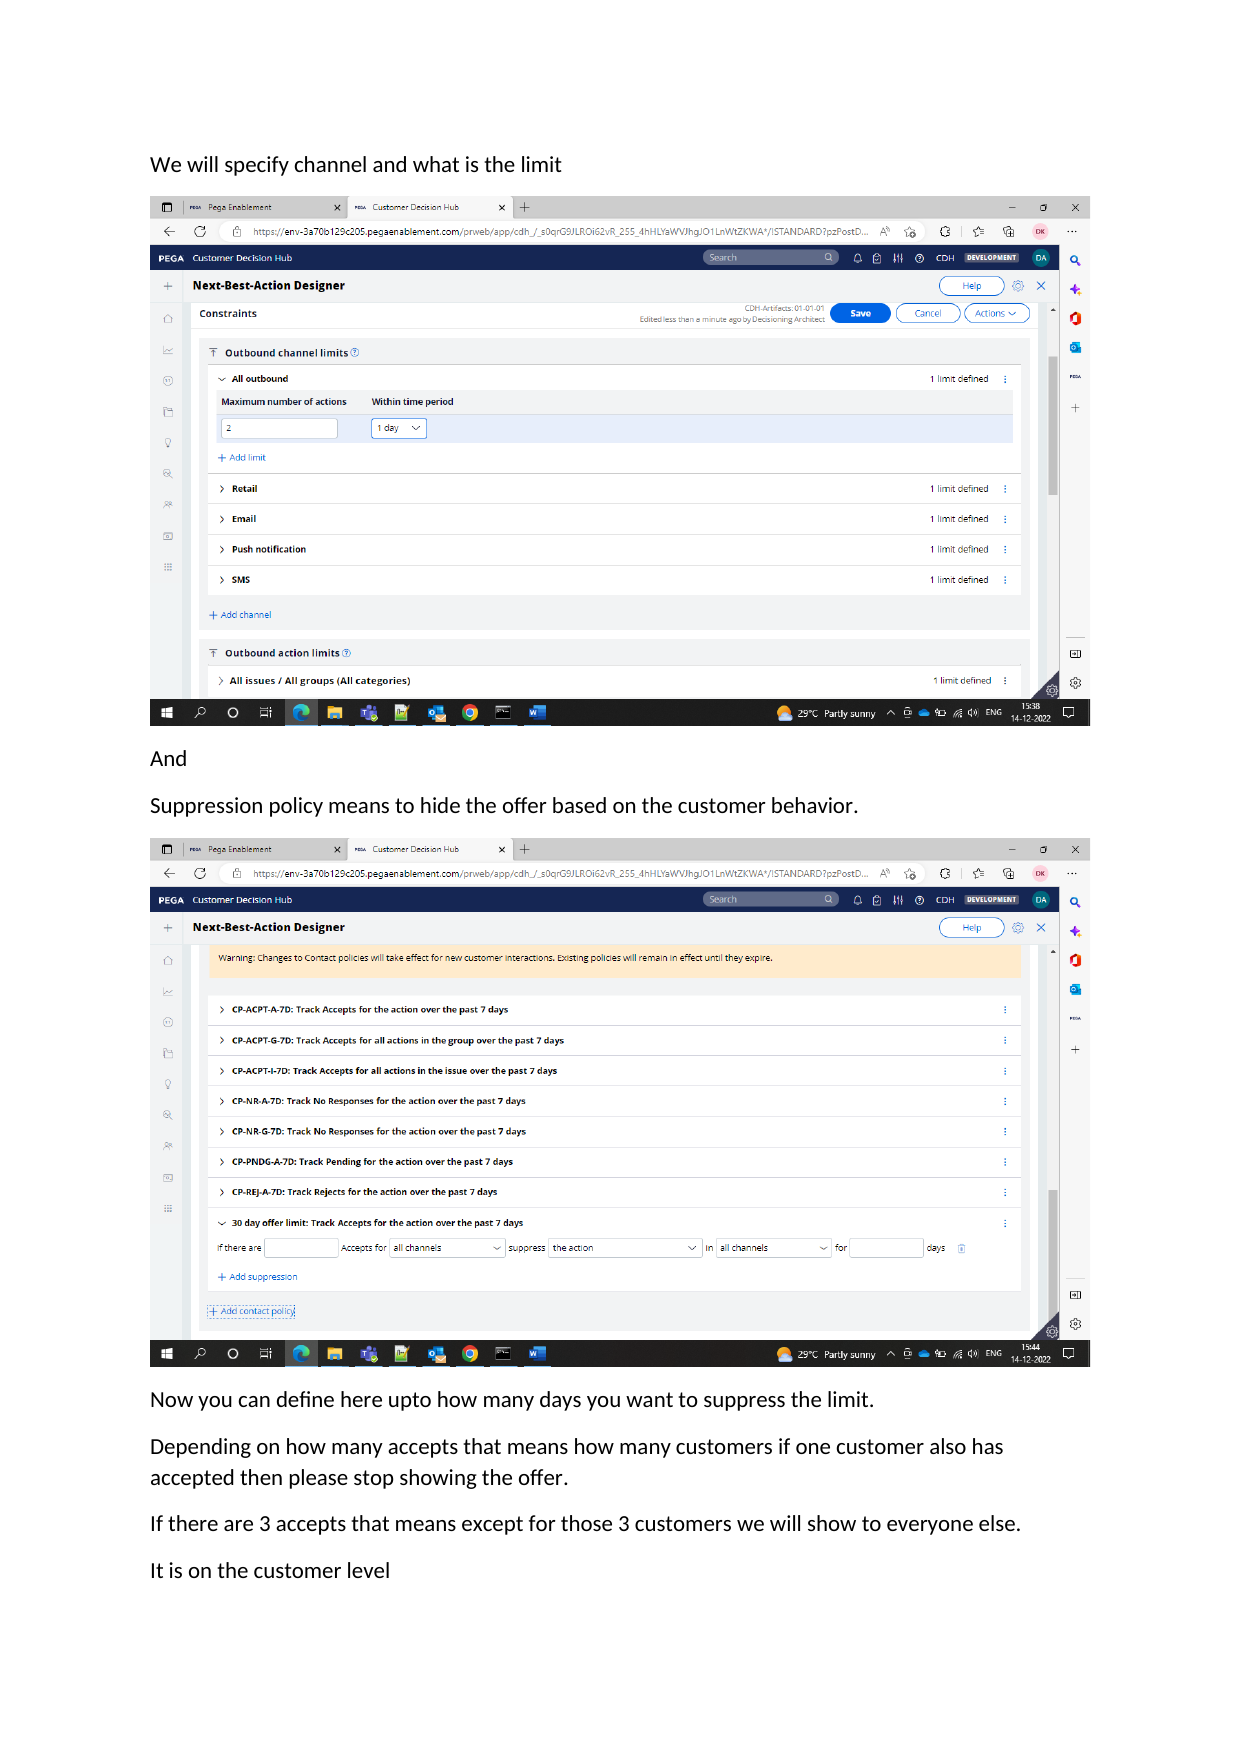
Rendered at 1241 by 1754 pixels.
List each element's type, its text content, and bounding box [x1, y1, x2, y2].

picture [150, 838, 1091, 1367]
text We will specify channel and what is the limit [150, 150, 1090, 178]
picture [150, 196, 1091, 726]
text And [150, 744, 1090, 772]
text It is on the customer level [150, 1556, 1090, 1584]
text Now you can define here upto how many days you want to suppress the limit. [150, 1386, 1090, 1414]
text Suppression policy means to hide the offer based on the customer behavior. [150, 791, 1090, 819]
text Depending on how many accepts that means how many customers if one customer also has accepted then please stop showing the offer. [150, 1432, 1090, 1491]
text If there are 3 accepts that means except for those 3 customers we will show to everyone else. [150, 1509, 1090, 1538]
